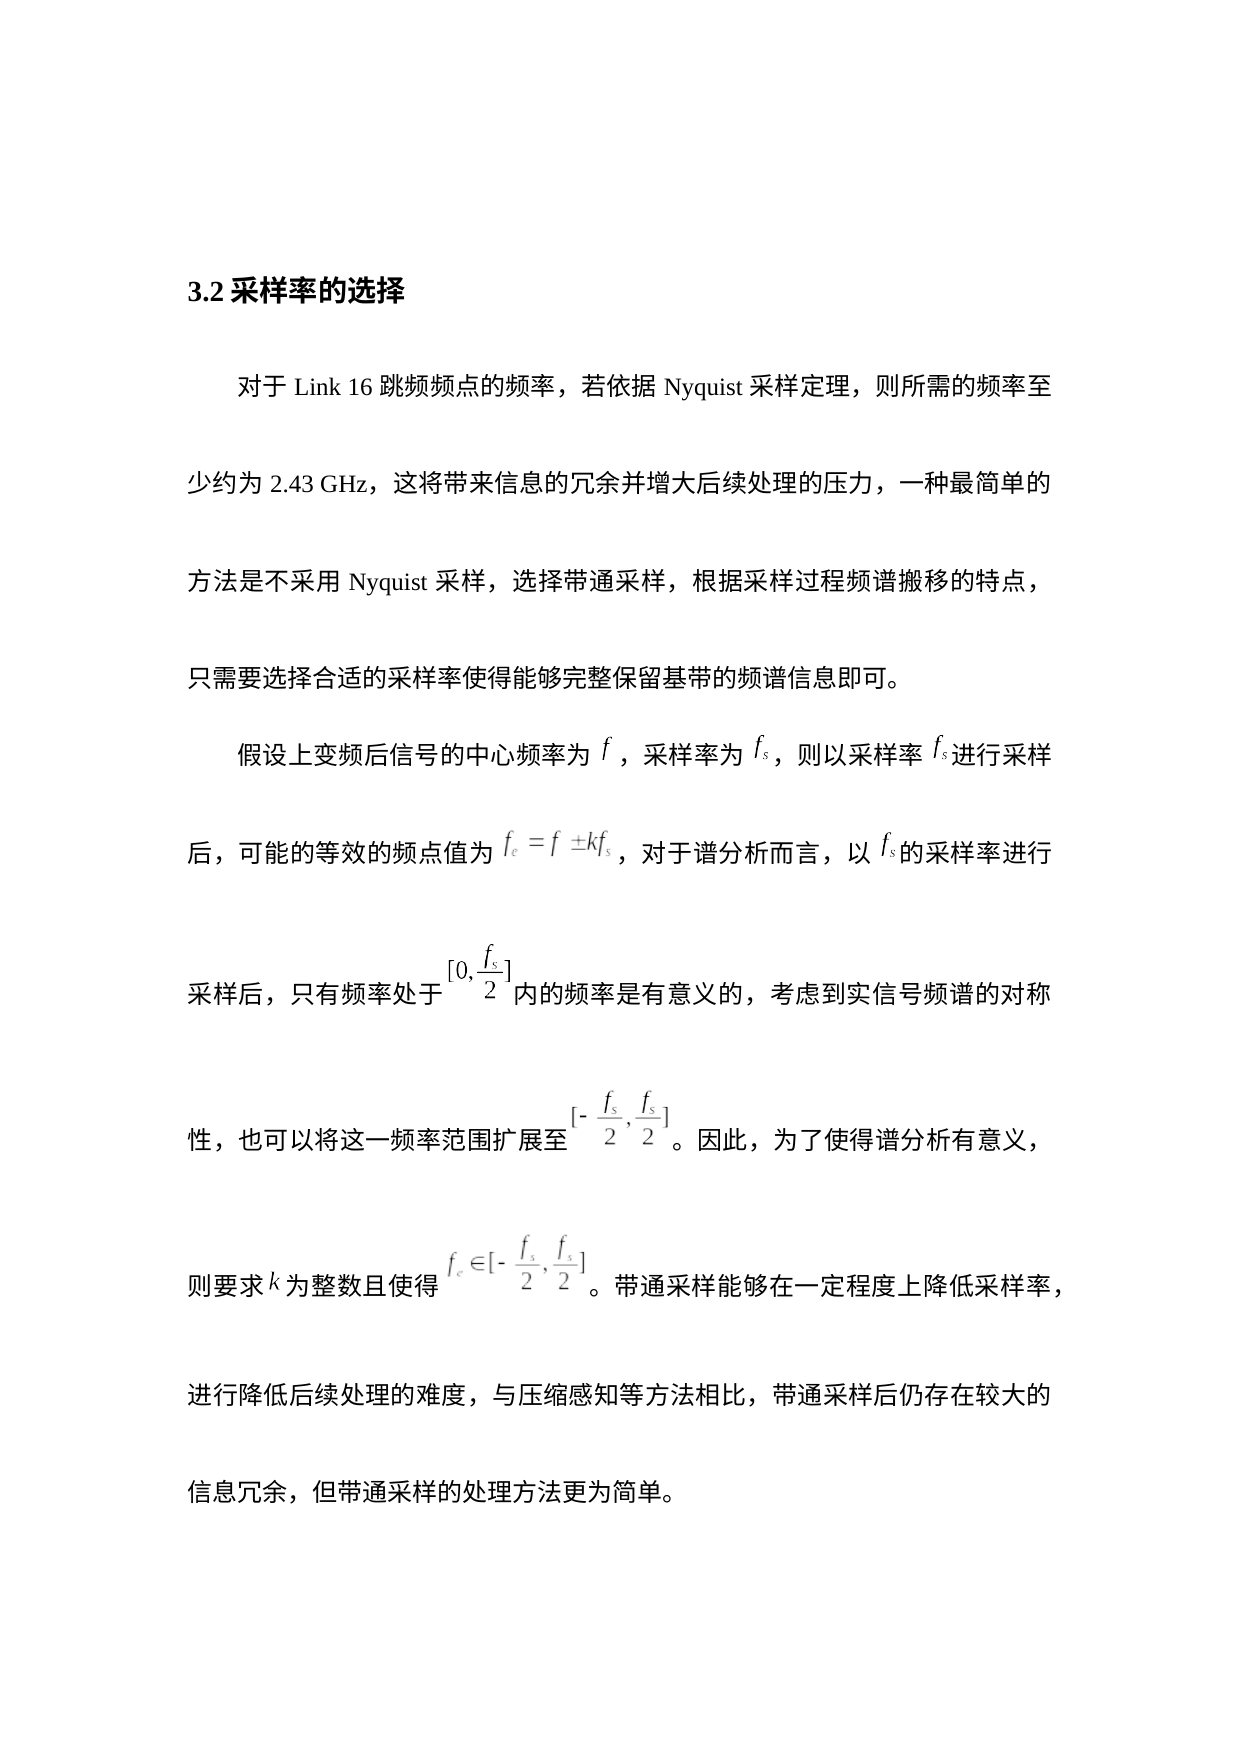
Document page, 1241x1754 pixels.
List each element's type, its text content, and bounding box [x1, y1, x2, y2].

text 对于 Link 16 跳频频点的频率，若依据 Nyquist 采样定理，则所需的频率至少约为 2.43 GHz，这将带来信息的冗余并增大后续处理的压力，一种最简单的方法是不采用 Nyquist 采样，选择带通采样，根据采样过程频谱搬移的特点，只需要选择合适的采样率使得能够完整保留基带的频谱信息即可。 [187, 352, 1053, 709]
text 假设上变频后信号的中心频率为，采样率为，则以采样率进行采样后，可能的等效的频点值为，对于谱分析而言，以的采样率进行采样后，只有频率处于内的频率是有意义的，考虑到实信号频谱的对称性，也可以将这一频率范围扩展至。因此，为了使得谱分析有意义，则要求为整数且使得。带通采样能够在一定程度上降低采样率，进行降低后续处理的难度，与压缩感知等方法相比，带通采样后仍存在较大的信息冗余，但带通采样的处理方法更为简单。 [187, 727, 1053, 1523]
subtitle 3.2 采样率的选择 [187, 256, 1053, 321]
